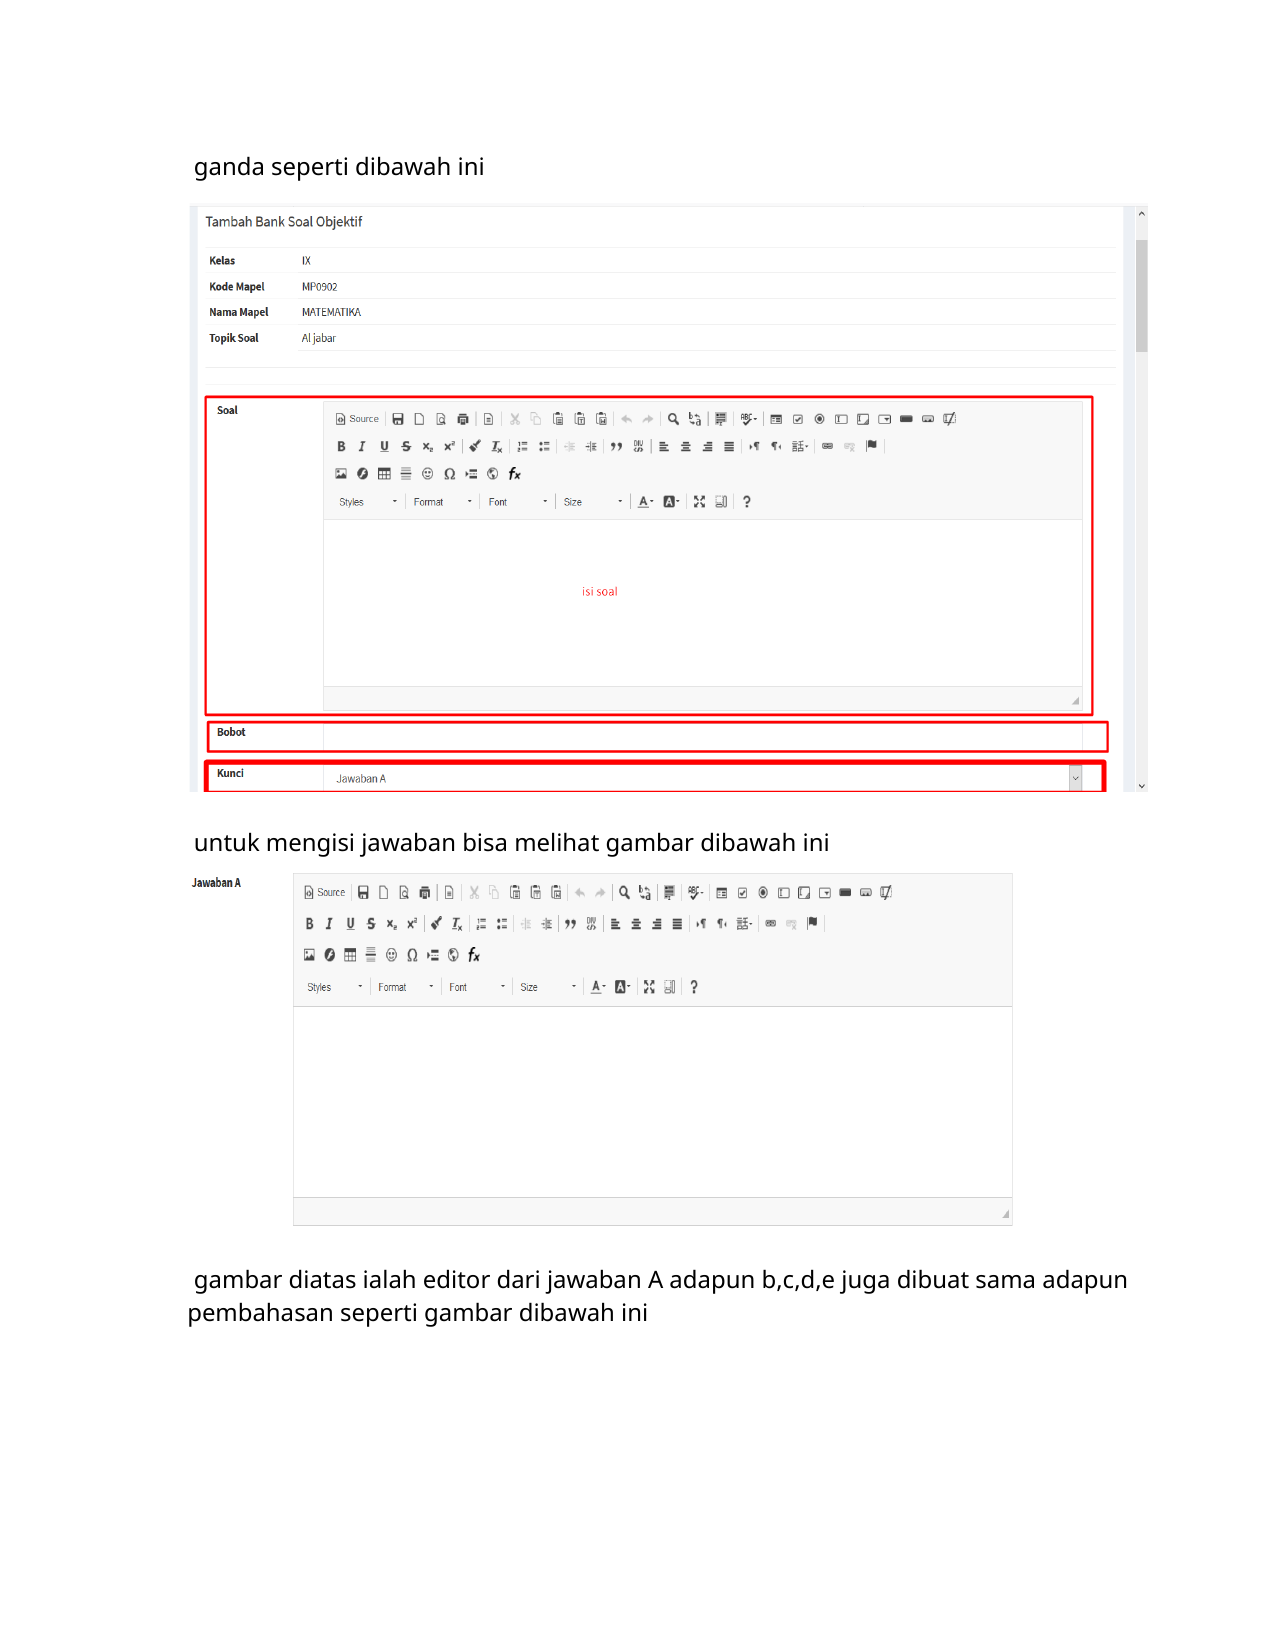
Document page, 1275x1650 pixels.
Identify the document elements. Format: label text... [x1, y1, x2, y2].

picture [189, 203, 1148, 792]
text pembahasan seperti gambar dibawah ini [119, 1296, 1148, 1329]
text ganda seperti dibawah ini [119, 150, 1148, 183]
text gambar diatas ialah editor dari jawaban A adapun b,c,d,e juga dibuat sama adapun [119, 1263, 1148, 1296]
picture [181, 870, 1041, 1230]
text untuk mengisi jawaban bisa melihat gambar dibawah ini [119, 825, 1148, 858]
